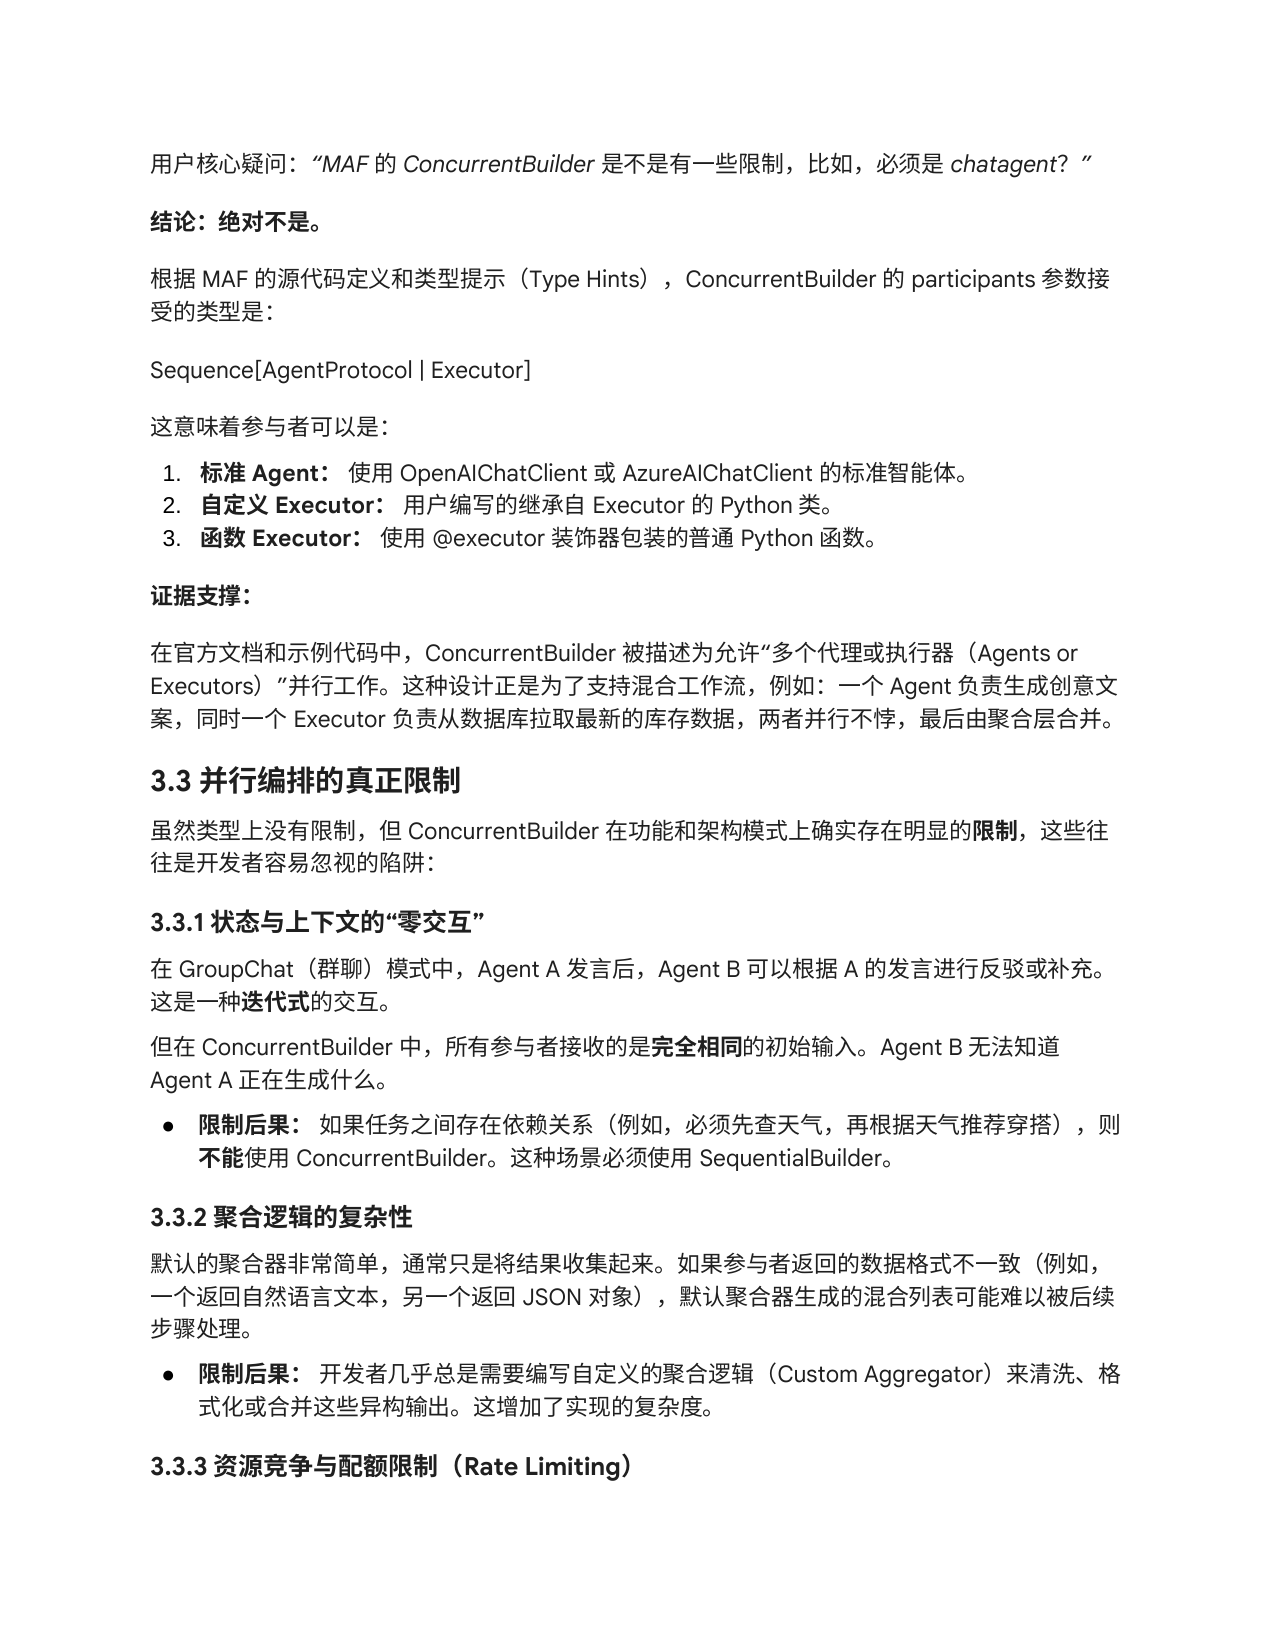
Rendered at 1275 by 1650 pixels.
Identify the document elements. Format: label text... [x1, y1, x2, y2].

subtitle 3.3.3 资源竞争与配额限制（Rate Limiting） [150, 1451, 1125, 1482]
text 证据支撑： [150, 582, 1125, 611]
subtitle 3.3 并行编排的真正限制 [150, 763, 1125, 799]
list 自定义 Executor： 用户编写的继承自 Executor 的 Python 类。 [162, 491, 1125, 520]
text 在官方文档和示例代码中，ConcurrentBuilder 被描述为允许“多个代理或执行器（Agents or Executors）”并行工作。这种设计正是为了支持混合工作流，例如：一个 Agent 负责生成创意文案，同时一个 Executor 负责从数据库拉取最新的库存数据，两者并行不悖，最后由聚合层合并。 [150, 639, 1125, 734]
list 标准 Agent： 使用 OpenAIChatClient 或 AzureAIChatClient 的标准智能体。 [162, 459, 1125, 487]
text 这意味着参与者可以是： [150, 413, 1125, 442]
list 限制后果： 如果任务之间存在依赖关系（例如，必须先查天气，再根据天气推荐穿搭），则不能使用 ConcurrentBuilder。这种场景必须使用 SequentialBuilder。 [161, 1111, 1125, 1173]
subtitle 3.3.2 聚合逻辑的复杂性 [150, 1202, 1125, 1233]
list 函数 Executor： 使用 @executor 装饰器包装的普通 Python 函数。 [162, 524, 1125, 553]
text 在 GroupChat（群聊）模式中，Agent A 发言后，Agent B 可以根据 A 的发言进行反驳或补充。这是一种迭代式的交互。 [150, 956, 1125, 1017]
list 限制后果： 开发者几乎总是需要编写自定义的聚合逻辑（Custom Aggregator）来清洗、格式化或合并这些异构输出。这增加了实现的复杂度。 [161, 1361, 1125, 1422]
text 根据 MAF 的源代码定义和类型提示（Type Hints），ConcurrentBuilder 的 participants 参数接受的类型是： [150, 265, 1125, 327]
text Sequence[AgentProtocol | Executor] [150, 356, 1125, 384]
text 结论：绝对不是。 [150, 208, 1125, 236]
text 虽然类型上没有限制，但 ConcurrentBuilder 在功能和架构模式上确实存在明显的限制，这些往往是开发者容易忽视的陷阱： [150, 817, 1125, 878]
text 默认的聚合器非常简单，通常只是将结果收集起来。如果参与者返回的数据格式不一致（例如，一个返回自然语言文本，另一个返回 JSON 对象），默认聚合器生成的混合列表可能难以被后续步骤处理。 [150, 1250, 1125, 1344]
text 用户核心疑问：“MAF 的 ConcurrentBuilder 是不是有一些限制，比如，必须是 chatagent？” [150, 150, 1125, 179]
subtitle 3.3.1 状态与上下文的“零交互” [150, 907, 1125, 939]
text 但在 ConcurrentBuilder 中，所有参与者接收的是完全相同的初始输入。Agent B 无法知道 Agent A 正在生成什么。 [150, 1033, 1125, 1095]
